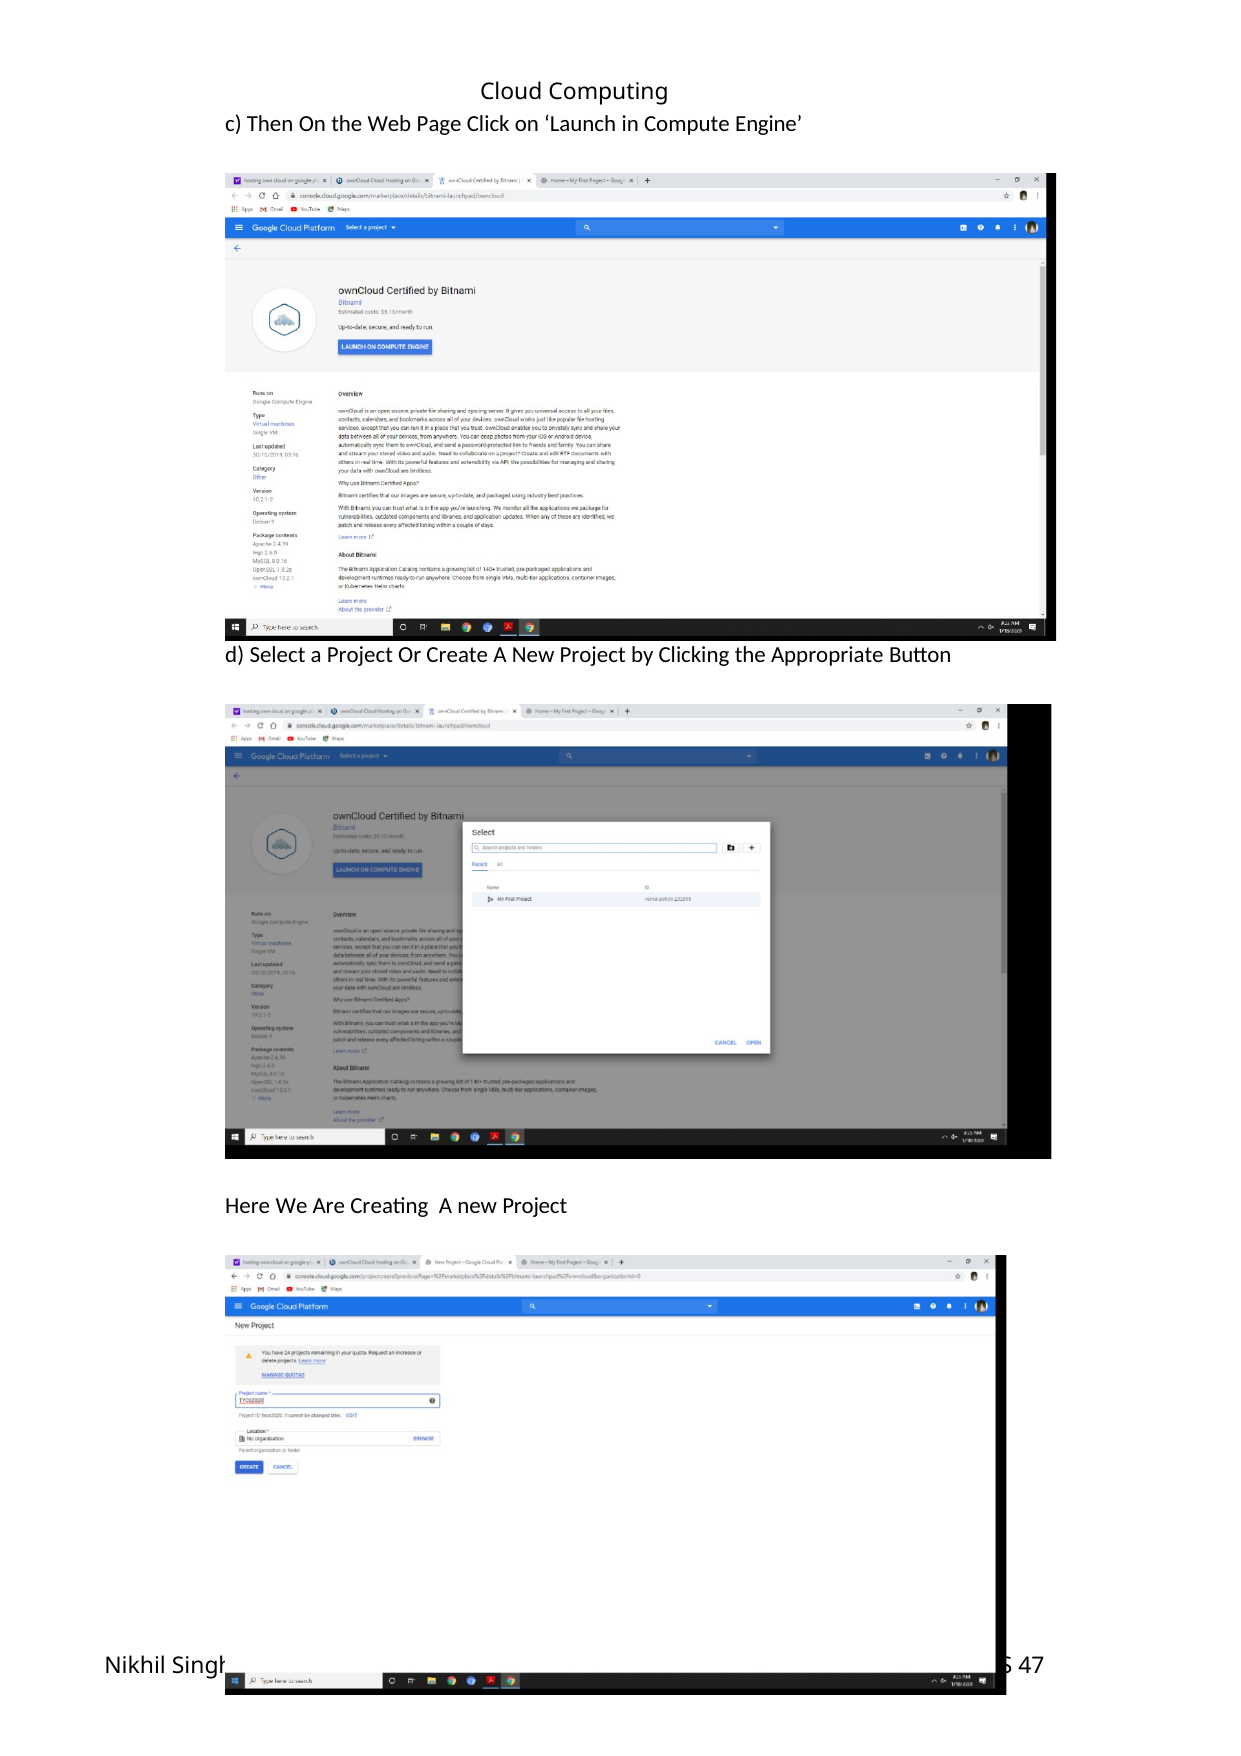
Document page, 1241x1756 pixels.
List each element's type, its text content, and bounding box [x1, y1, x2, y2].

text Here We Are Creating A new Project [225, 1191, 1240, 1219]
list Then On the Web Page Click on ‘Launch in Compute Engine’ [225, 109, 1240, 137]
picture [225, 173, 1057, 641]
picture [225, 704, 1052, 1159]
picture [225, 1255, 1007, 1695]
